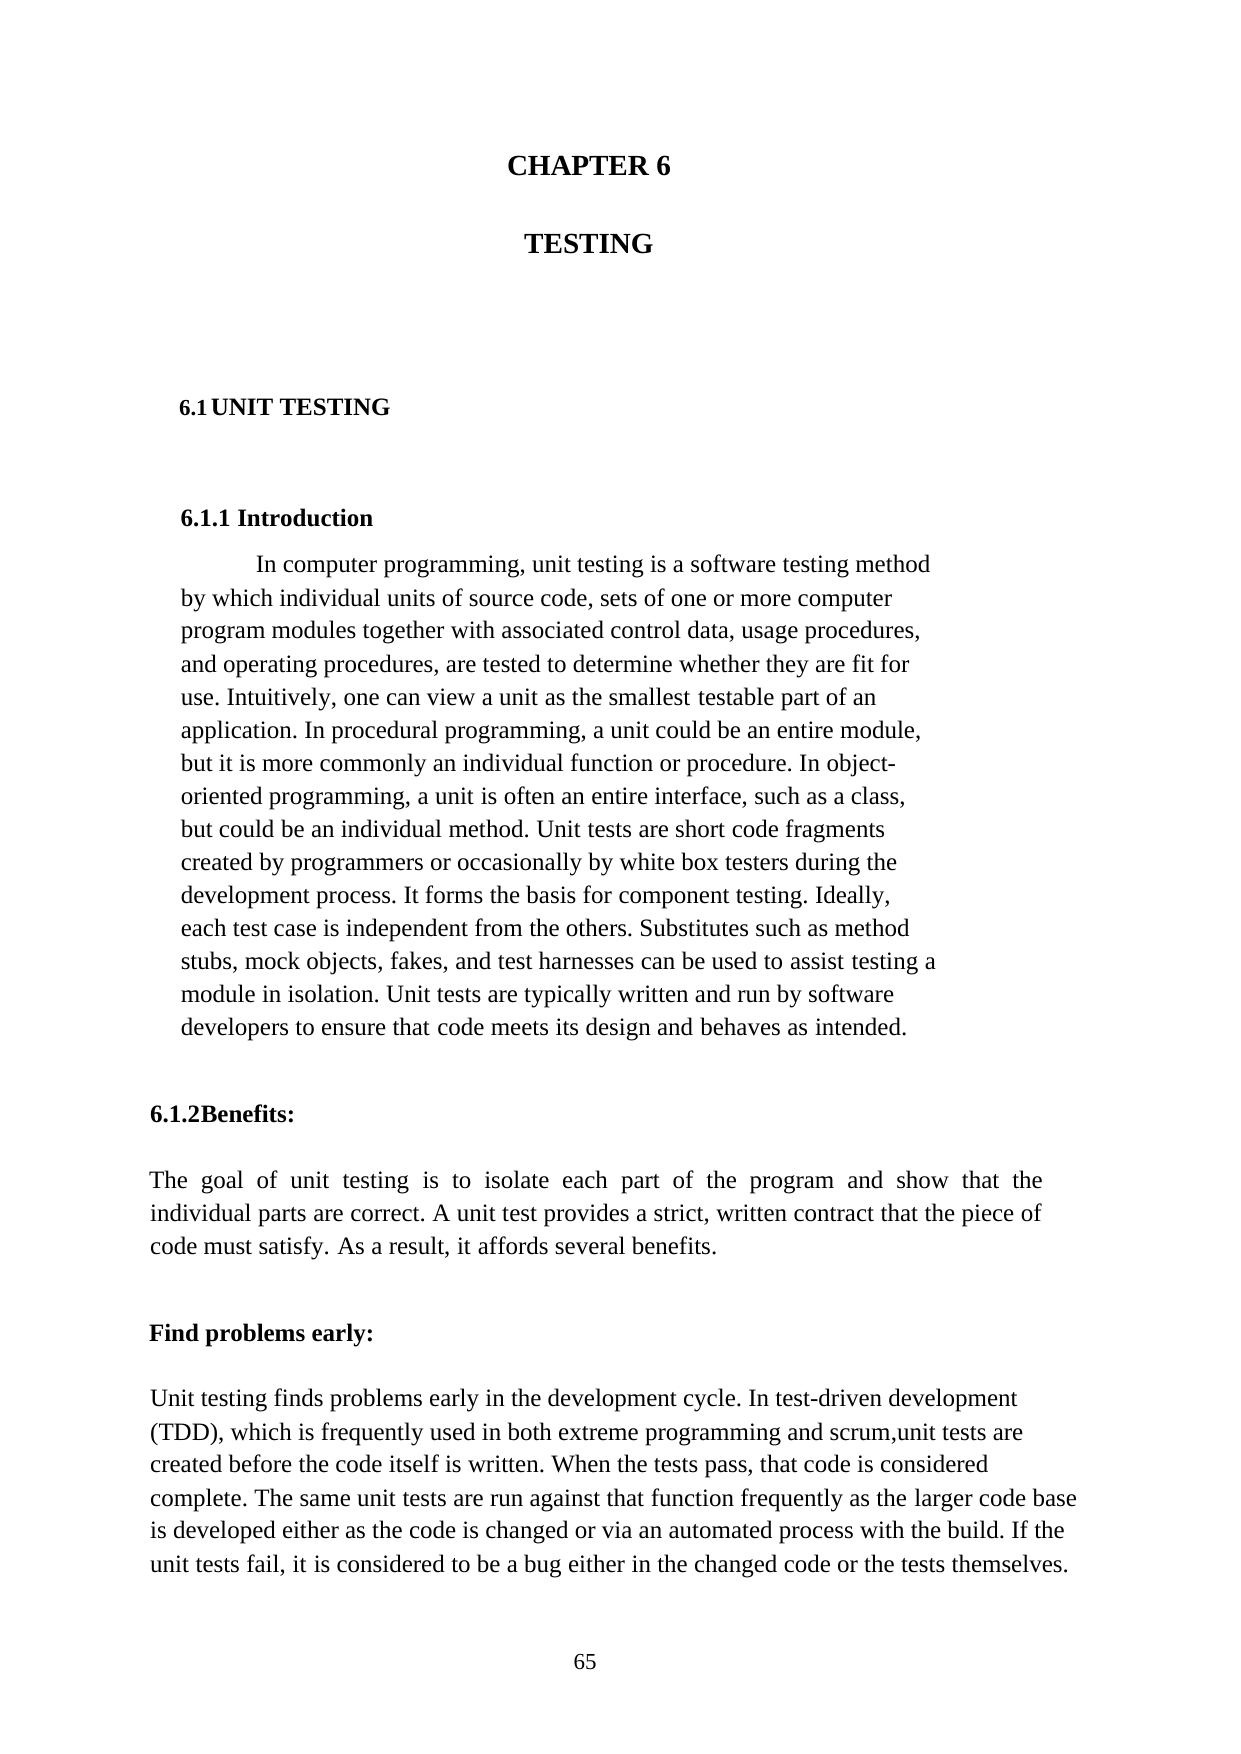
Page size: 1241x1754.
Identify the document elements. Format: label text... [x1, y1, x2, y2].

subtitle UNIT TESTING [179, 392, 1228, 421]
subtitle CHAPTER 6 TESTING [496, 148, 681, 259]
text In computer programming, unit testing is a software testing method by which individual units of source code, sets of one or more computer program modules together with associated control data, usage procedures, and operating procedures, are tested to determine whether they are fit for use. Intuitively, one can view a unit as the smallest testable part of an application. In procedural programming, a unit could be an entire module, but it is more commonly an individual function or procedure. In object- oriented programming, a unit is often an entire interface, such as a class, but could be an individual method. Unit tests are short code fragments created by programmers or occasionally by white box testers during the development process. It forms the basis for component testing. Ideally, each test case is independent from the others. Substitutes such as method stubs, mock objects, fakes, and test harnesses can be used to assist testing a module in isolation. Unit tests are typically written and run by software developers to ensure that code meets its design and behaves as intended. [181, 549, 942, 1041]
subtitle Benefits: [150, 1099, 1228, 1127]
subtitle Find problems early: [149, 1318, 1228, 1346]
text The goal of unit testing is to isolate each part of the program and show that the individual parts are correct. A unit test provides a strict, written contract that the piece of code must satisfy. As a result, it affords several benefits. [149, 1165, 1043, 1259]
text Unit testing finds problems early in the development cycle. In test-driven development (TDD), which is frequently used in both extreme programming and scrum,unit tests are created before the code itself is written. When the tests pass, that code is considered complete. The same unit tests are run against that function frequently as the larger code base is developed either as the code is changed or via an automated process with the build. If the unit tests fail, it is considered to be a bug either in the changed code or the tests themselves. [150, 1383, 1079, 1577]
list Introduction [180, 503, 1228, 531]
